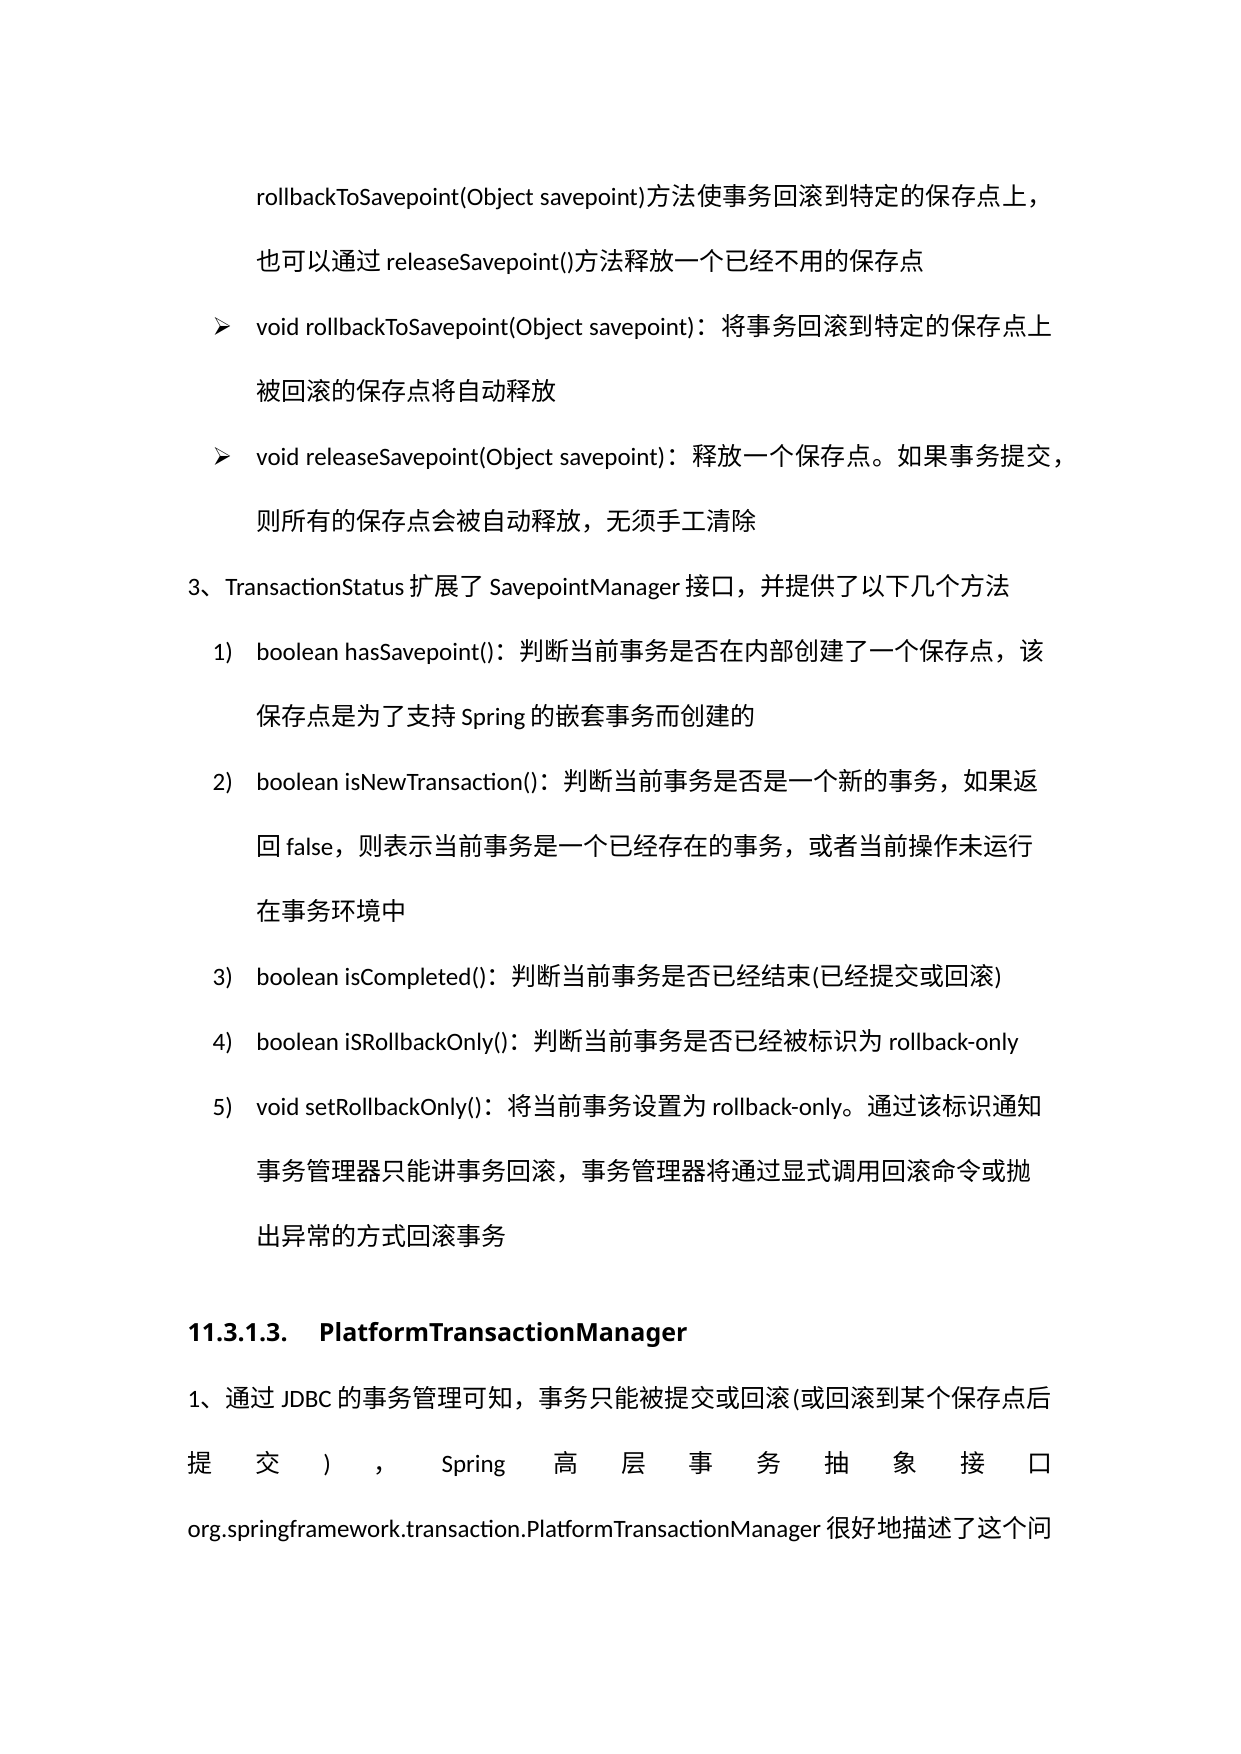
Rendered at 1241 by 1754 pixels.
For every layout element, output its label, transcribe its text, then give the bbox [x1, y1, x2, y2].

list void setRollbackOnly()：将当前事务设置为rollback-only。通过该标识通知事务管理器只能讲事务回滚，事务管理器将通过显式调用回滚命令或抛出异常的方式回滚事务 [212, 1072, 1053, 1267]
text 3、TransactionStatus扩展了SavepointManager接口，并提供了以下几个方法 [187, 552, 1053, 617]
list boolean isCompleted()：判断当前事务是否已经结束(已经提交或回滚) [212, 942, 1053, 1007]
subtitle PlatformTransactionManager [187, 1299, 1053, 1364]
list void rollbackToSavepoint(Object savepoint)：将事务回滚到特定的保存点上，被回滚的保存点将自动释放 [212, 292, 1053, 422]
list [212, 162, 1053, 292]
list void releaseSavepoint(Object savepoint)：释放一个保存点。如果事务提交，则所有的保存点会被自动释放，无须手工清除 [212, 422, 1053, 552]
list boolean isNewTransaction()：判断当前事务是否是一个新的事务，如果返回false，则表示当前事务是一个已经存在的事务，或者当前操作未运行在事务环境中 [212, 747, 1053, 942]
list boolean hasSavepoint()：判断当前事务是否在内部创建了一个保存点，该保存点是为了支持Spring的嵌套事务而创建的 [212, 617, 1053, 747]
list boolean iSRollbackOnly()：判断当前事务是否已经被标识为rollback-only [212, 1007, 1053, 1072]
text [187, 1364, 1053, 1559]
